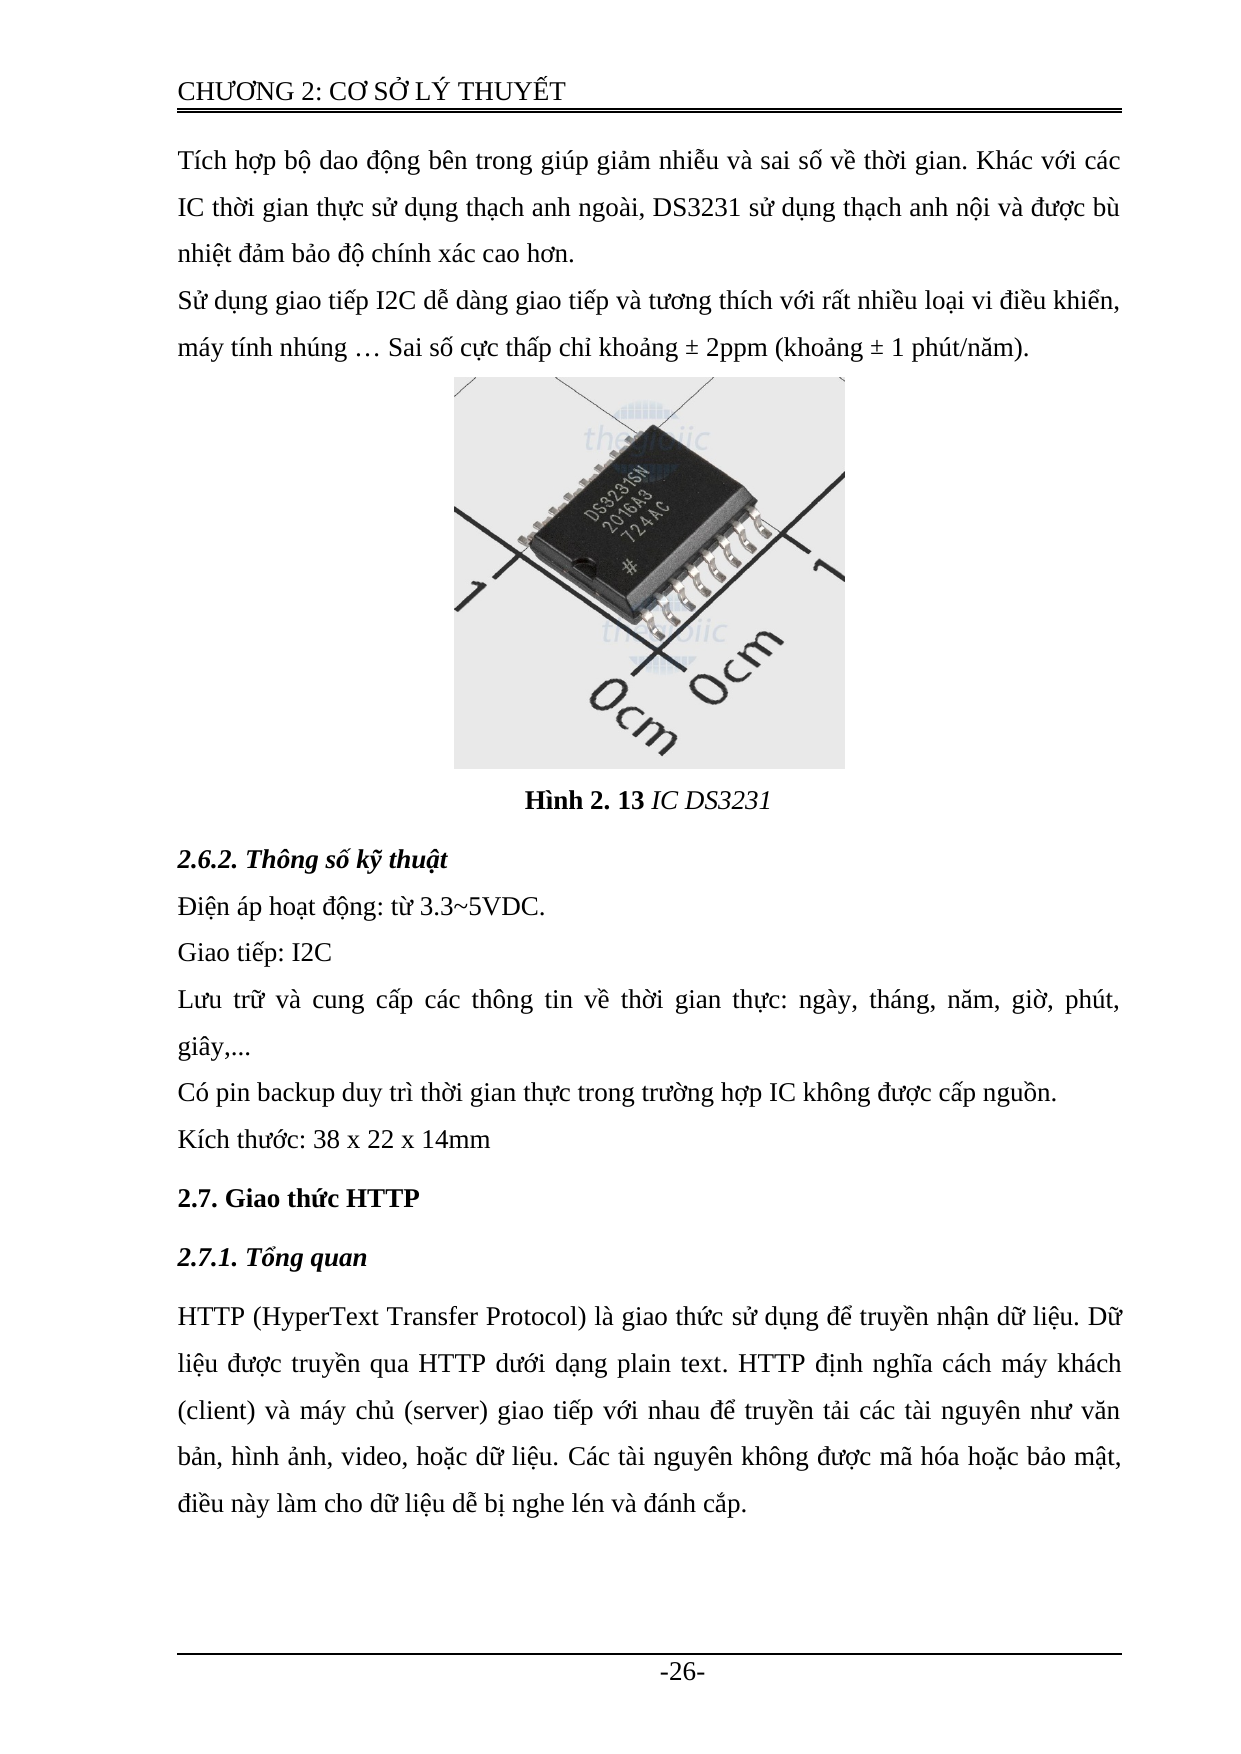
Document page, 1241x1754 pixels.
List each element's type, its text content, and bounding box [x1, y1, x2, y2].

text Kích thước: 38 x 22 x 14mm [177, 1123, 1122, 1154]
text Hình 2. 13 IC DS3231 [177, 784, 1122, 815]
text Sử dụng giao tiếp I2C dễ dàng giao tiếp và tương thích với rất nhiều loại vi điều khiển, máy tính nhúng … Sai số cực thấp chỉ khoảng 2ppm (khoảng 1 phút/năm). [177, 284, 1122, 362]
subtitle Tổng quan [177, 1241, 1122, 1272]
text Giao tiếp: I2C [177, 936, 1122, 967]
subtitle Giao thức HTTP [177, 1182, 1122, 1213]
text Có pin backup duy trì thời gian thực trong trường hợp IC không được cấp nguồn. [177, 1076, 1122, 1107]
text Điện áp hoạt động: từ 3.3~5VDC. [177, 890, 1122, 921]
text HTTP (HyperText Transfer Protocol) là giao thức sử dụng để truyền nhận dữ liệu. Dữ liệu được truyền qua HTTP dưới dạng plain text. HTTP định nghĩa cách máy khách (client) và máy chủ (server) giao tiếp với nhau để truyền tải các tài nguyên như văn bản, hình ảnh, video, hoặc dữ liệu. Các tài nguyên không được mã hóa hoặc bảo mật, điều này làm cho dữ liệu dễ bị nghe lén và đánh cắp. [177, 1301, 1122, 1518]
picture [454, 377, 845, 769]
text Lưu trữ và cung cấp các thông tin về thời gian thực: ngày, tháng, năm, giờ, phút, giây,... [177, 983, 1122, 1061]
text Tích hợp bộ dao động bên trong giúp giảm nhiễu và sai số về thời gian. Khác với các IC thời gian thực sử dụng thạch anh ngoài, DS3231 sử dụng thạch anh nội và được bù nhiệt đảm bảo độ chính xác cao hơn. [177, 144, 1122, 268]
subtitle Thông số kỹ thuật [177, 843, 1122, 874]
